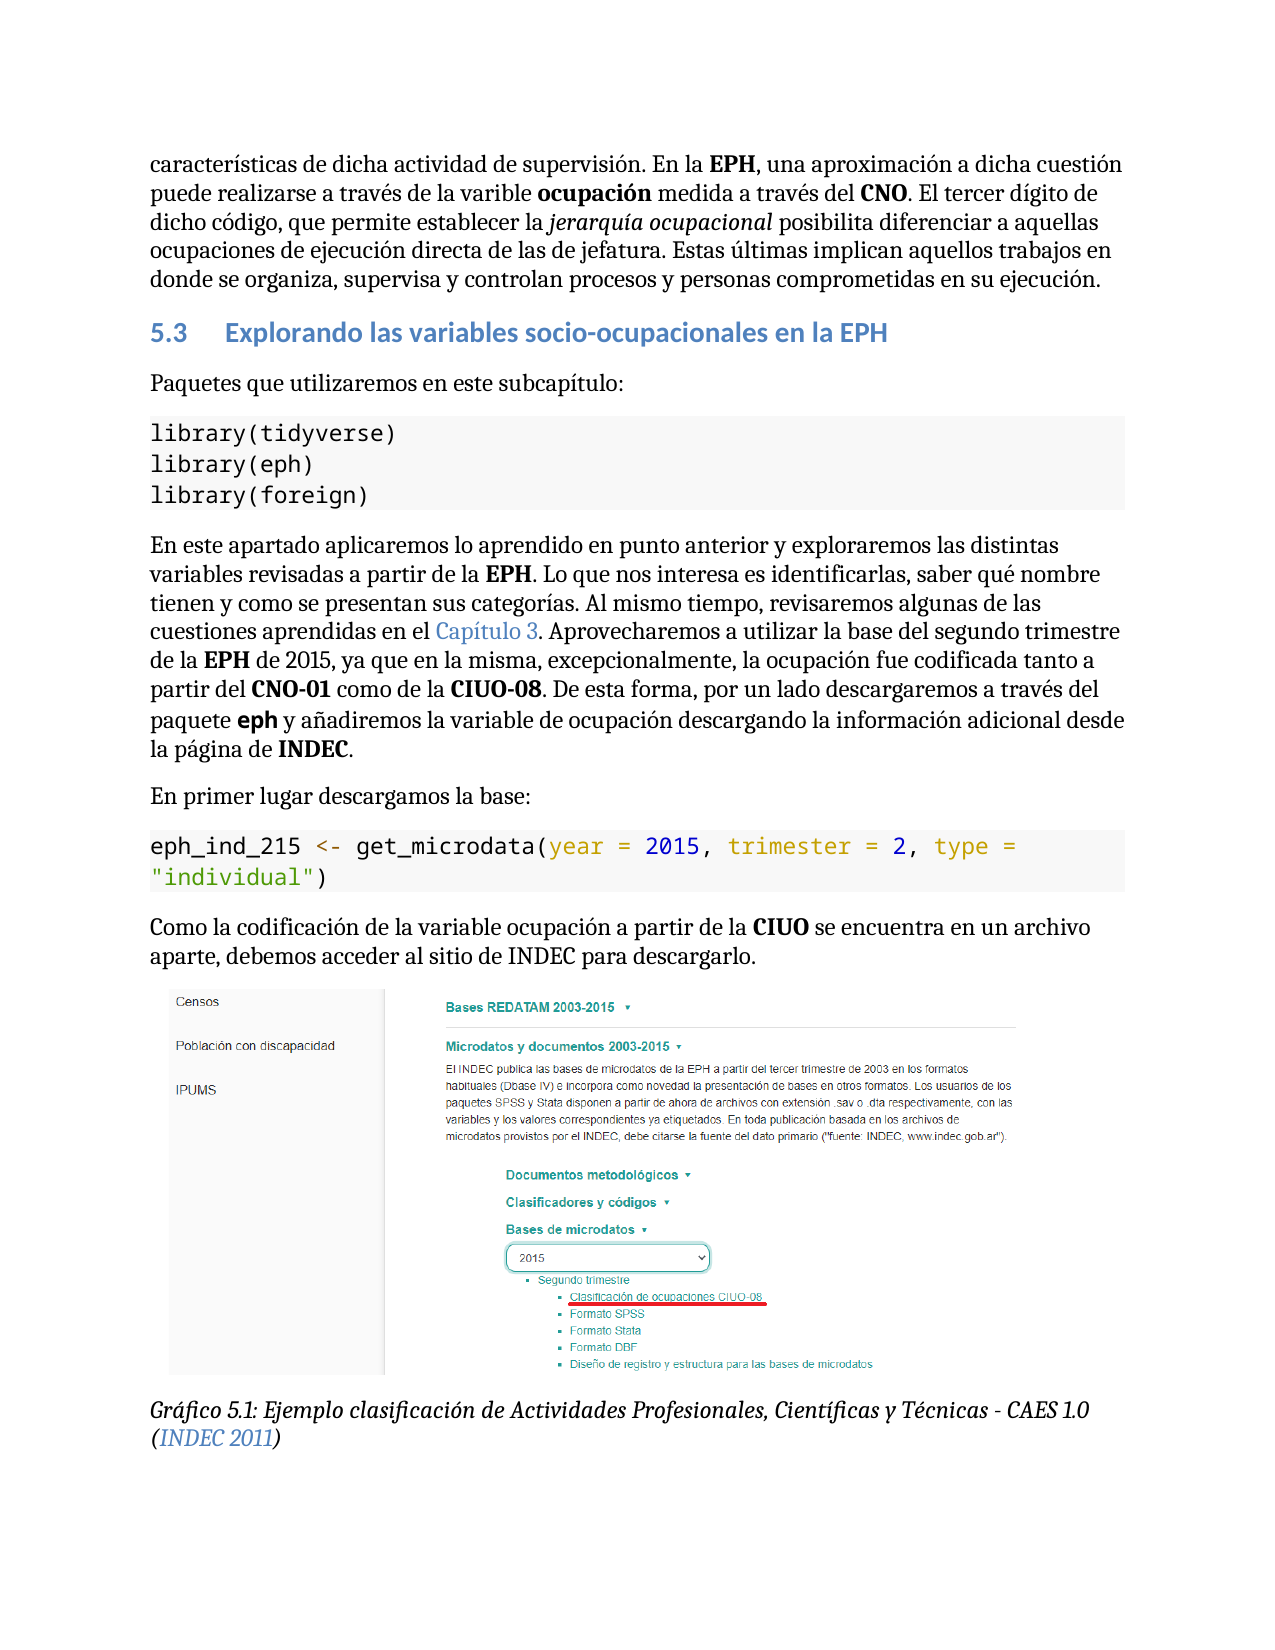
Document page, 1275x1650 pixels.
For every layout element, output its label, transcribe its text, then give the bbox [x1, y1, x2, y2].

text Paquetes que utilizaremos en este subcapítulo: [150, 369, 1125, 398]
text En primer lugar descargamos la base: [150, 782, 1125, 811]
text Gráfico 5.1: Ejemplo clasificación de Actividades Profesionales, Científicas y Técnicas - CAES 1.0 (INDEC 2011) [150, 1396, 1125, 1453]
text library(tidyverse) library(eph) library(foreign) [315, 416, 1125, 510]
picture [168, 989, 1044, 1375]
text eph_ind_215 <- get_microdata(year = 2015, trimester = 2, type = "individual") [329, 830, 1125, 892]
subtitle 5.3 Explorando las variables socio-ocupacionales en la EPH [150, 314, 1125, 350]
text En este apartado aplicaremos lo aprendido en punto anterior y exploraremos las distintas variables revisadas a partir de la EPH. Lo que nos interesa es identificarlas, saber qué nombre tienen y como se presentan sus categorías. Al mismo tiempo, revisaremos algunas de las cuestiones aprendidas en el Capítulo 3. Aprovecharemos a utilizar la base del segundo trimestre de la EPH de 2015, ya que en la misma, excepcionalmente, la ocupación fue codificada tanto a partir del CNO-01 como de la CIUO-08. De esta forma, por un lado descargaremos a través del paquete eph y añadiremos la variable de ocupación descargando la información adicional desde la página de INDEC. [150, 531, 1125, 763]
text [150, 150, 1125, 294]
text Como la codificación de la variable ocupación a partir de la CIUO se encuentra en un archivo aparte, debemos acceder al sitio de INDEC para descargarlo. [150, 913, 1125, 971]
